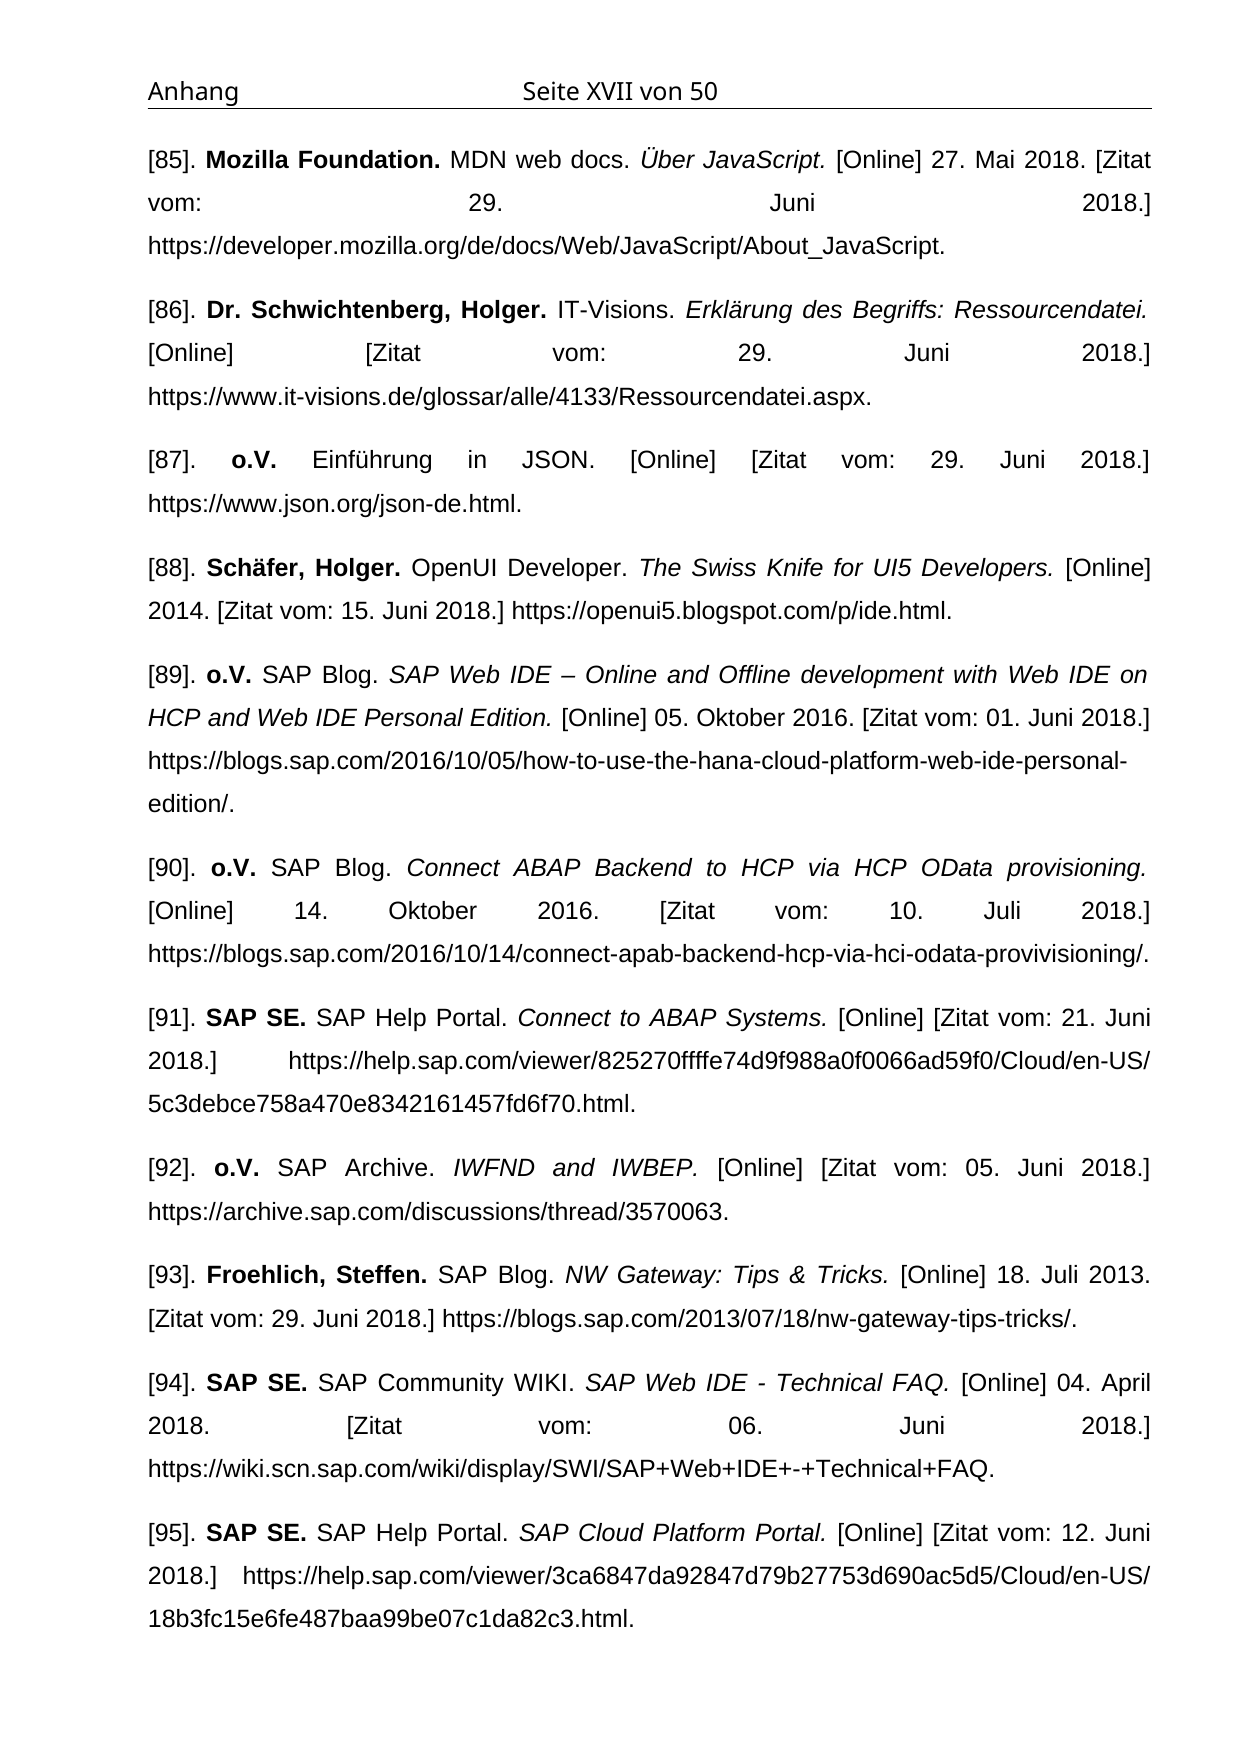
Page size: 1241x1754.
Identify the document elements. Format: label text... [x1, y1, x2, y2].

text [85]. Mozilla Foundation. MDN web docs. Über JavaScript. [Online] 27. Mai 2018. [Zitat vom: 29. Juni 2018.] https://developer.mozilla.org/de/docs/Web/JavaScript/About_JavaScript. [148, 145, 1152, 260]
text [91]. SAP SE. SAP Help Portal. Connect to ABAP Systems. [Online] [Zitat vom: 21. Juni 2018.] https://help.sap.com/viewer/825270ffffe74d9f988a0f0066ad59f0/Cloud/en-US/5c3debce758a470e8342161457fd6f70.html. [148, 1003, 1152, 1118]
text [90]. o.V. SAP Blog. Connect ABAP Backend to HCP via HCP OData provisioning. [Online] 14. Oktober 2016. [Zitat vom: 10. Juli 2018.] https://blogs.sap.com/2016/10/14/connect-apab-backend-hcp-via-hci-odata-provivisioning/. [148, 853, 1152, 968]
text [88]. Schäfer, Holger. OpenUI Developer. The Swiss Knife for UI5 Developers. [Online] 2014. [Zitat vom: 15. Juni 2018.] https://openui5.blogspot.com/p/ide.html. [148, 553, 1152, 624]
text [92]. o.V. SAP Archive. IWFND and IWBEP. [Online] [Zitat vom: 05. Juni 2018.] https://archive.sap.com/discussions/thread/3570063. [148, 1153, 1152, 1225]
text [87]. o.V. Einführung in JSON. [Online] [Zitat vom: 29. Juni 2018.] https://www.json.org/json-de.html. [148, 446, 1152, 517]
text [86]. Dr. Schwichtenberg, Holger. IT-Visions. Erklärung des Begriffs: Ressourcendatei. [Online] [Zitat vom: 29. Juni 2018.] https://www.it-visions.de/glossar/alle/4133/Ressourcendatei.aspx. [148, 295, 1152, 410]
text [89]. o.V. SAP Blog. SAP Web IDE – Online and Offline development with Web IDE on HCP and Web IDE Personal Edition. [Online] 05. Oktober 2016. [Zitat vom: 01. Juni 2018.] https://blogs.sap.com/2016/10/05/how-to-use-the-hana-cloud-platform-web-ide-personal-edition/. [148, 660, 1152, 818]
text [93]. Froehlich, Steffen. SAP Blog. NW Gateway: Tips & Tricks. [Online] 18. Juli 2013. [Zitat vom: 29. Juni 2018.] https://blogs.sap.com/2013/07/18/nw-gateway-tips-tricks/. [148, 1261, 1152, 1332]
text [95]. SAP SE. SAP Help Portal. SAP Cloud Platform Portal. [Online] [Zitat vom: 12. Juni 2018.] https://help.sap.com/viewer/3ca6847da92847d79b27753d690ac5d5/Cloud/en-US/18b3fc15e6fe487baa99be07c1da82c3.html. [148, 1518, 1152, 1633]
text [94]. SAP SE. SAP Community WIKI. SAP Web IDE - Technical FAQ. [Online] 04. April 2018. [Zitat vom: 06. Juni 2018.] https://wiki.scn.sap.com/wiki/display/SWI/SAP+Web+IDE+-+Technical+FAQ. [148, 1368, 1152, 1483]
